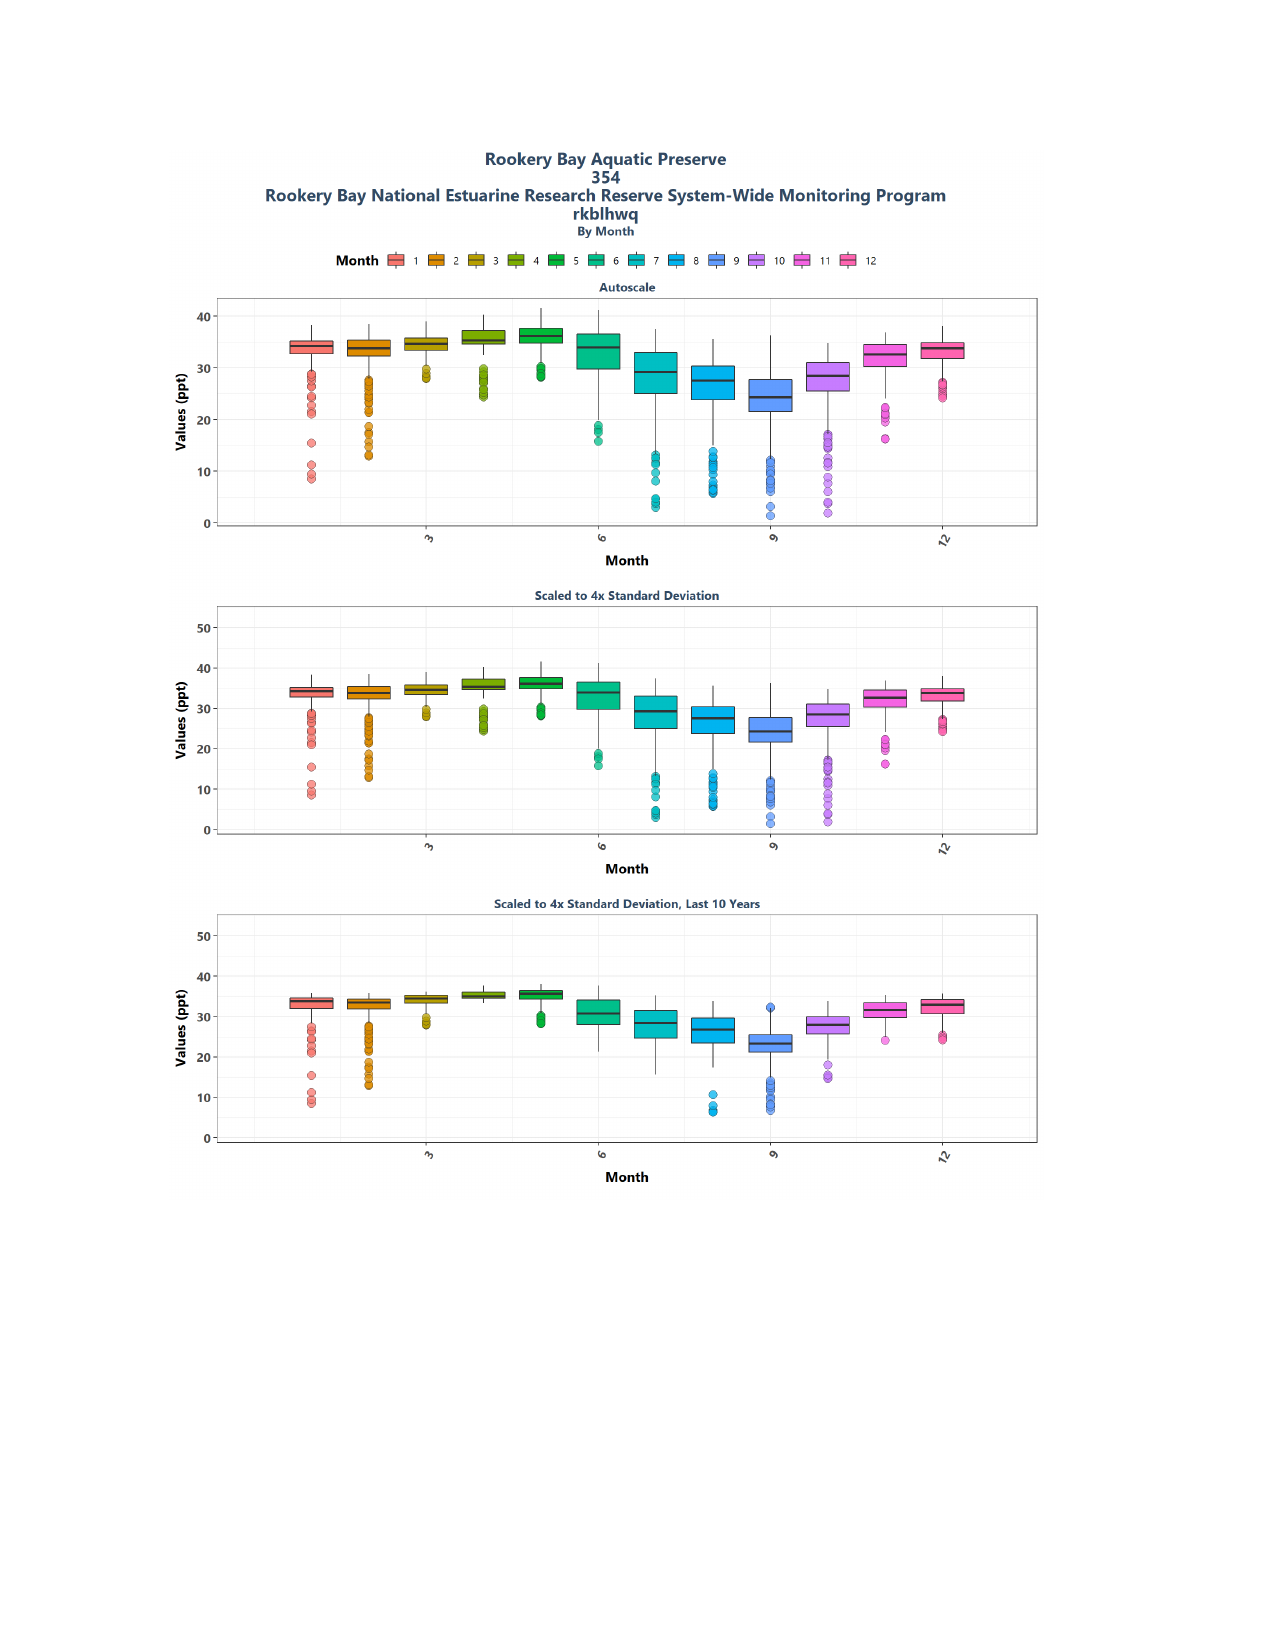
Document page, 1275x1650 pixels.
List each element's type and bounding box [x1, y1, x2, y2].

picture [168, 150, 1044, 1200]
